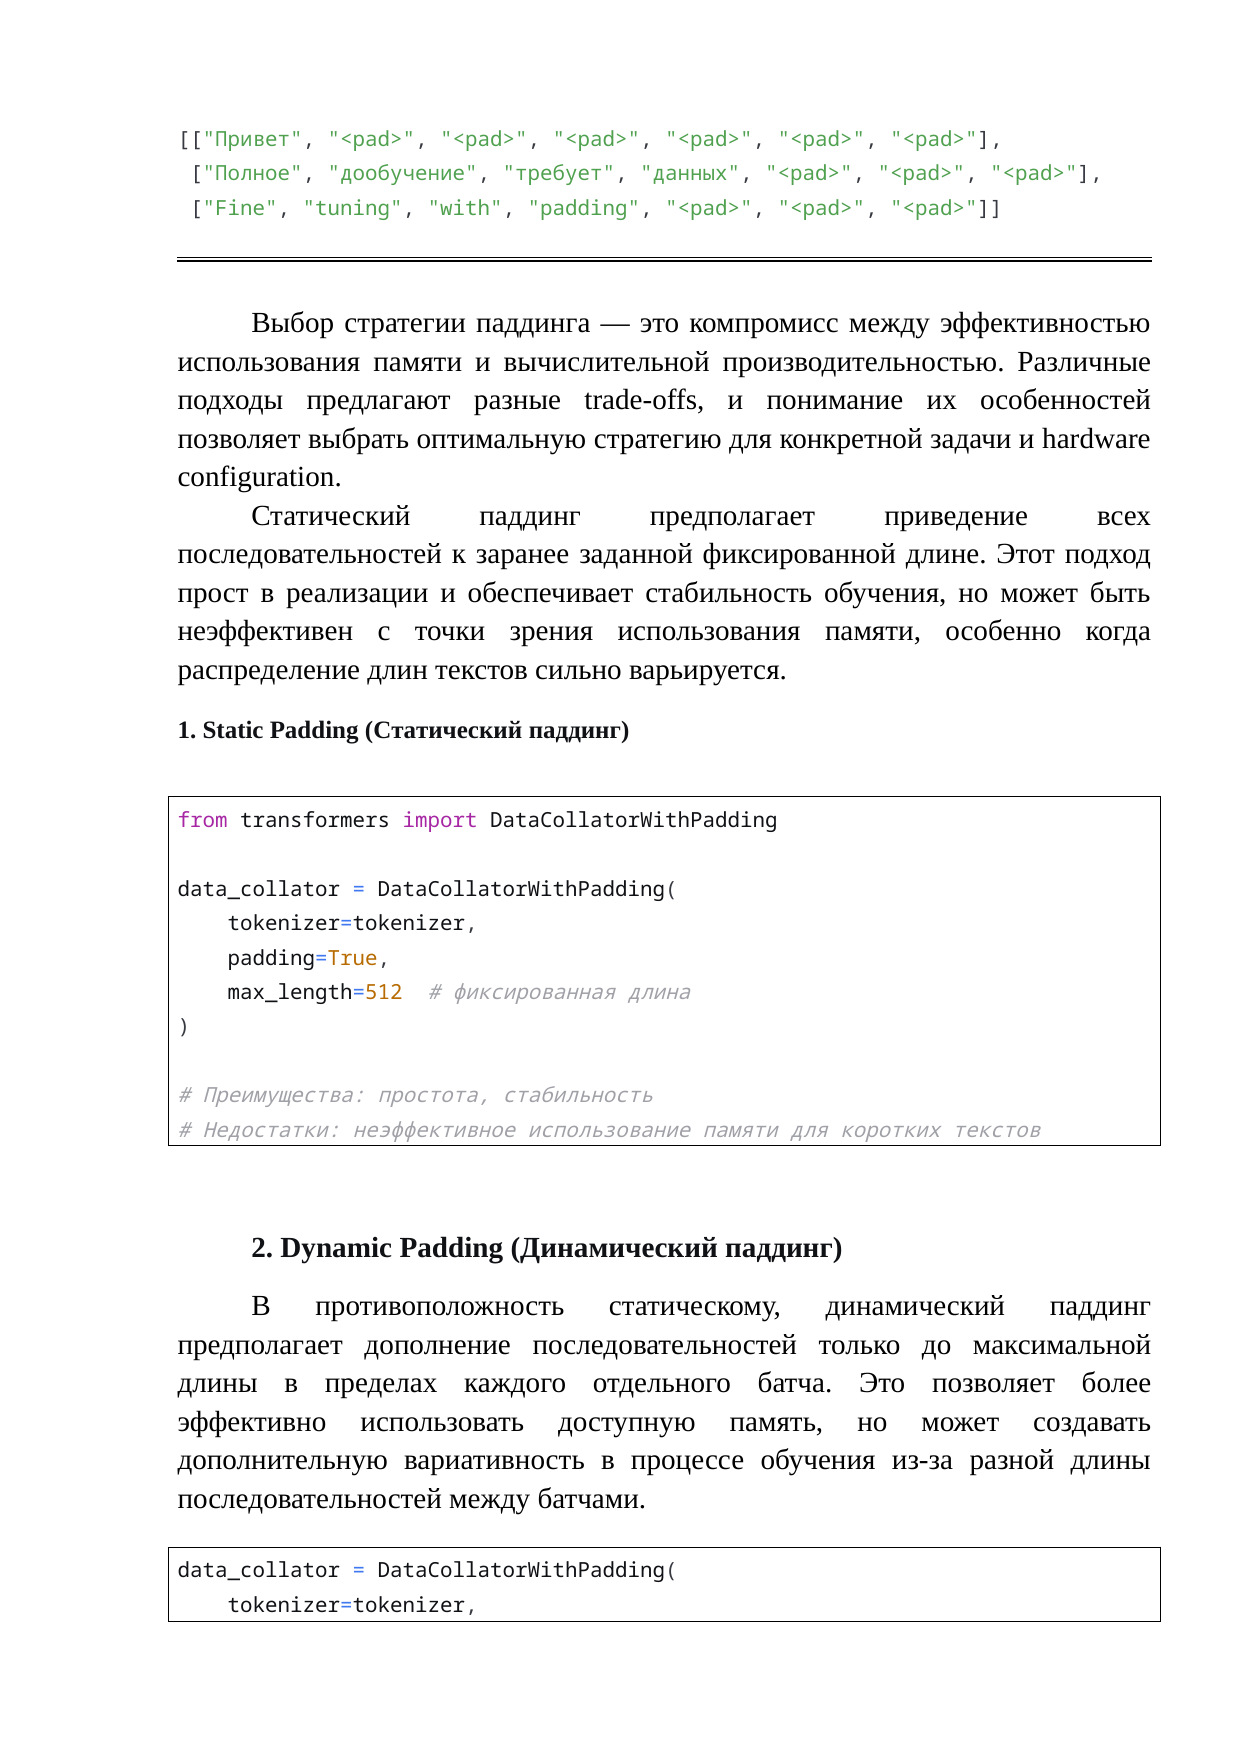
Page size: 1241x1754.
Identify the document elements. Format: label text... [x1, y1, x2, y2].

text [["Привет", "<pad>", "<pad>", "<pad>", "<pad>", "<pad>", "<pad>"], [177, 118, 1152, 152]
text data_collator = DataCollatorWithPadding( [169, 1548, 1160, 1581]
text # Недостатки: неэффективное использование памяти для коротких текстов [169, 1106, 1160, 1145]
text 1. Static Padding (Статический паддинг) [177, 716, 1152, 744]
text from transformers import DataCollatorWithPadding [169, 797, 1160, 834]
text tokenizer=tokenizer, [177, 902, 1152, 937]
text max_length=512 # фиксированная длина [177, 971, 1152, 1006]
text Статический паддинг предполагает приведение всех последовательностей к заранее заданной фиксированной длине. Этот подход прост в реализации и обеспечивает стабильность обучения, но может быть неэффективен с точки зрения использования памяти, особенно когда распределение длин текстов сильно варьируется. [177, 498, 1152, 686]
text 2. Dynamic Padding (Динамический паддинг) [177, 1230, 1152, 1263]
text В противоположность статическому, динамический паддинг предполагает дополнение последовательностей только до максимальной длины в пределах каждого отдельного батча. Это позволяет более эффективно использовать доступную память, но может создавать дополнительную вариативность в процессе обучения из-за разной длины последовательностей между батчами. [177, 1288, 1152, 1514]
text padding=True, [177, 937, 1152, 971]
text ["Fine", "tuning", "with", "padding", "<pad>", "<pad>", "<pad>"]] [177, 187, 1152, 221]
text tokenizer=tokenizer, [169, 1581, 1160, 1621]
text ["Полное", "дообучение", "требует", "данных", "<pad>", "<pad>", "<pad>"], [177, 152, 1152, 187]
text data_collator = DataCollatorWithPadding( [177, 868, 1152, 902]
text Выбор стратегии паддинга — это компромисс между эффективностью использования памяти и вычислительной производительностью. Различные подходы предлагают разные trade-offs, и понимание их особенностей позволяет выбрать оптимальную стратегию для конкретной задачи и hardware configuration. [177, 305, 1152, 493]
text # Преимущества: простота, стабильность [177, 1074, 1152, 1106]
text ) [177, 1006, 1152, 1040]
